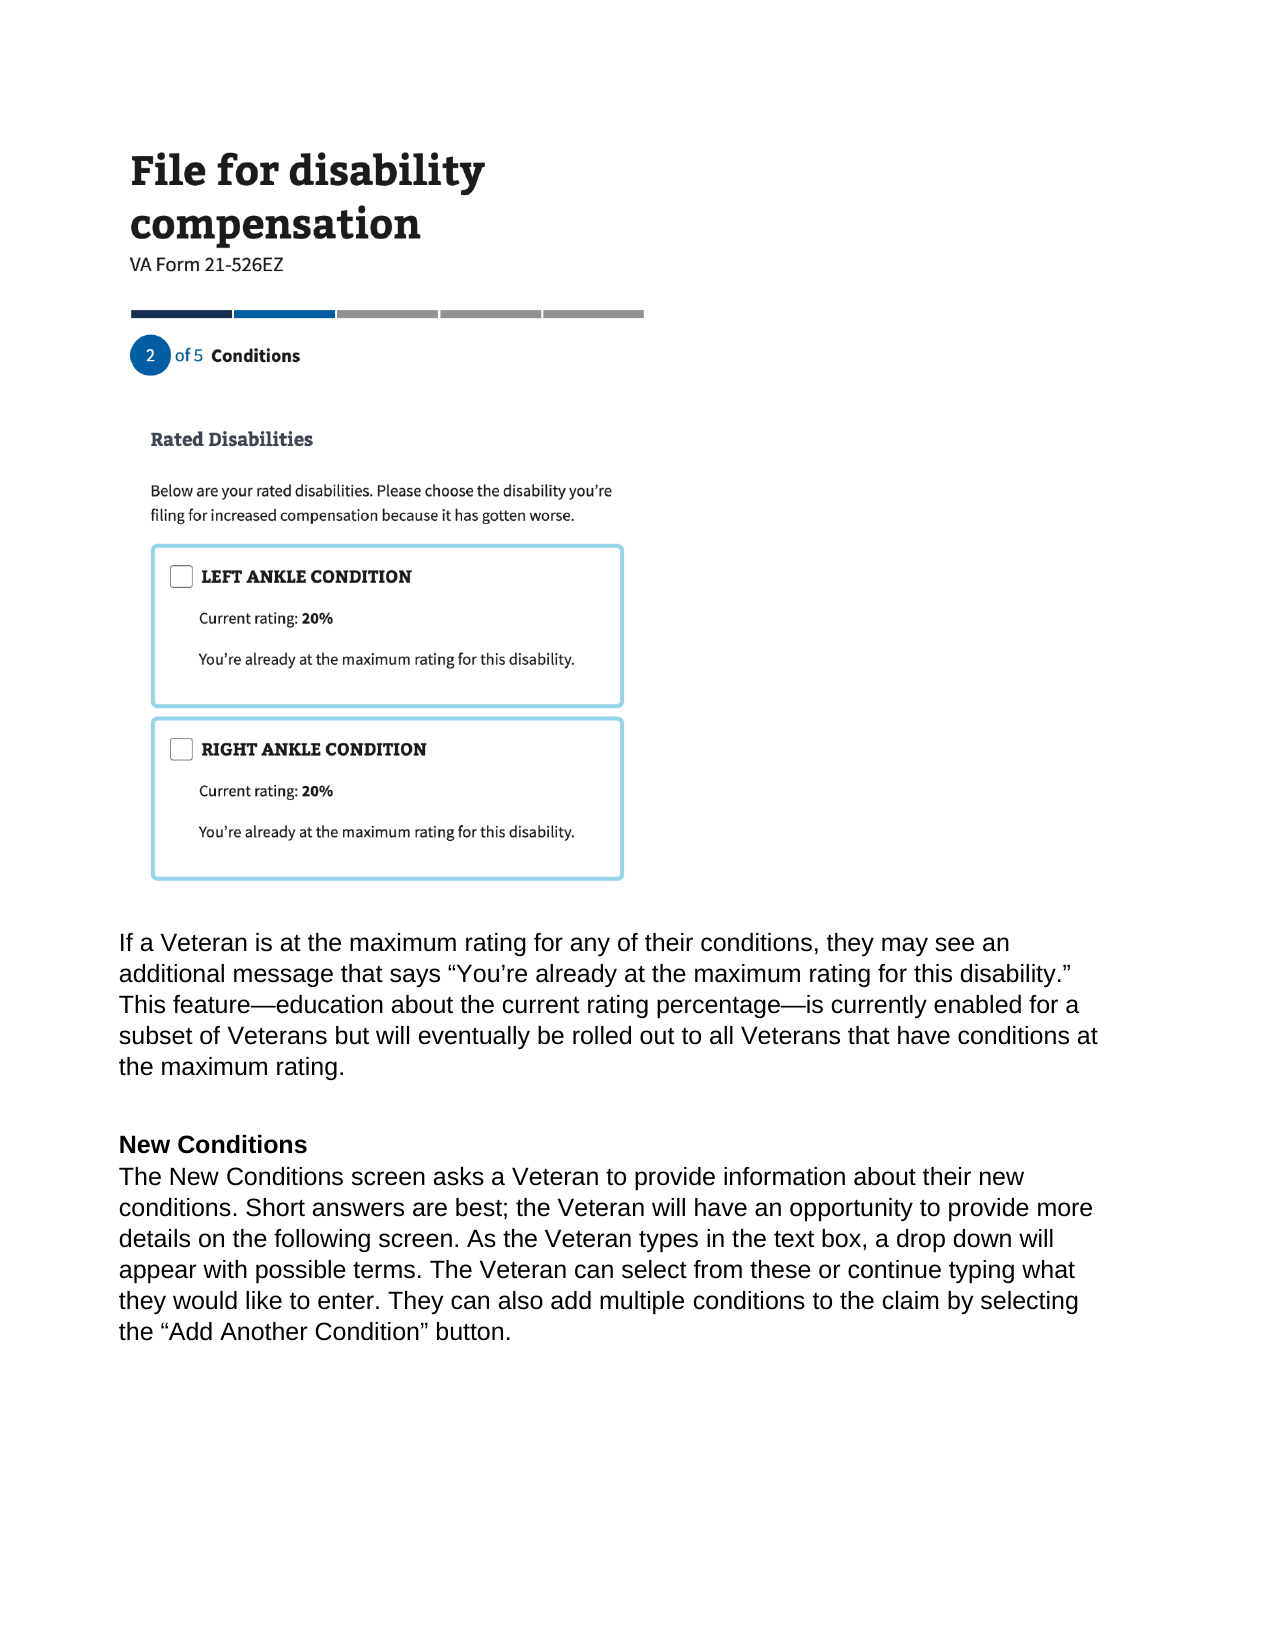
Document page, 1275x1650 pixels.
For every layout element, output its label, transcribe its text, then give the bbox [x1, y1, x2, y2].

text If a Veteran is at the maximum rating for any of their conditions, they may see an additional message that says “You’re already at the maximum rating for this disability.” This feature—education about the current rating percentage—is currently enabled for a subset of but will eventually be rolled out to all Veterans that have conditions at the maximum rating. [119, 927, 1103, 1080]
subtitle New [119, 1130, 1103, 1159]
picture [117, 150, 689, 898]
text The New screen asks a Veteran to provide information about their new . Short answers are best; the Veteran will have an opportunity to provide more details on the following screen. As the Veteran types in the text box, a drop down will appear with possible terms. The Veteran can select from these or continue typing what they would like to enter. They can also add multiple to the claim by selecting the “Add Another Condition” button. [119, 1162, 1103, 1346]
